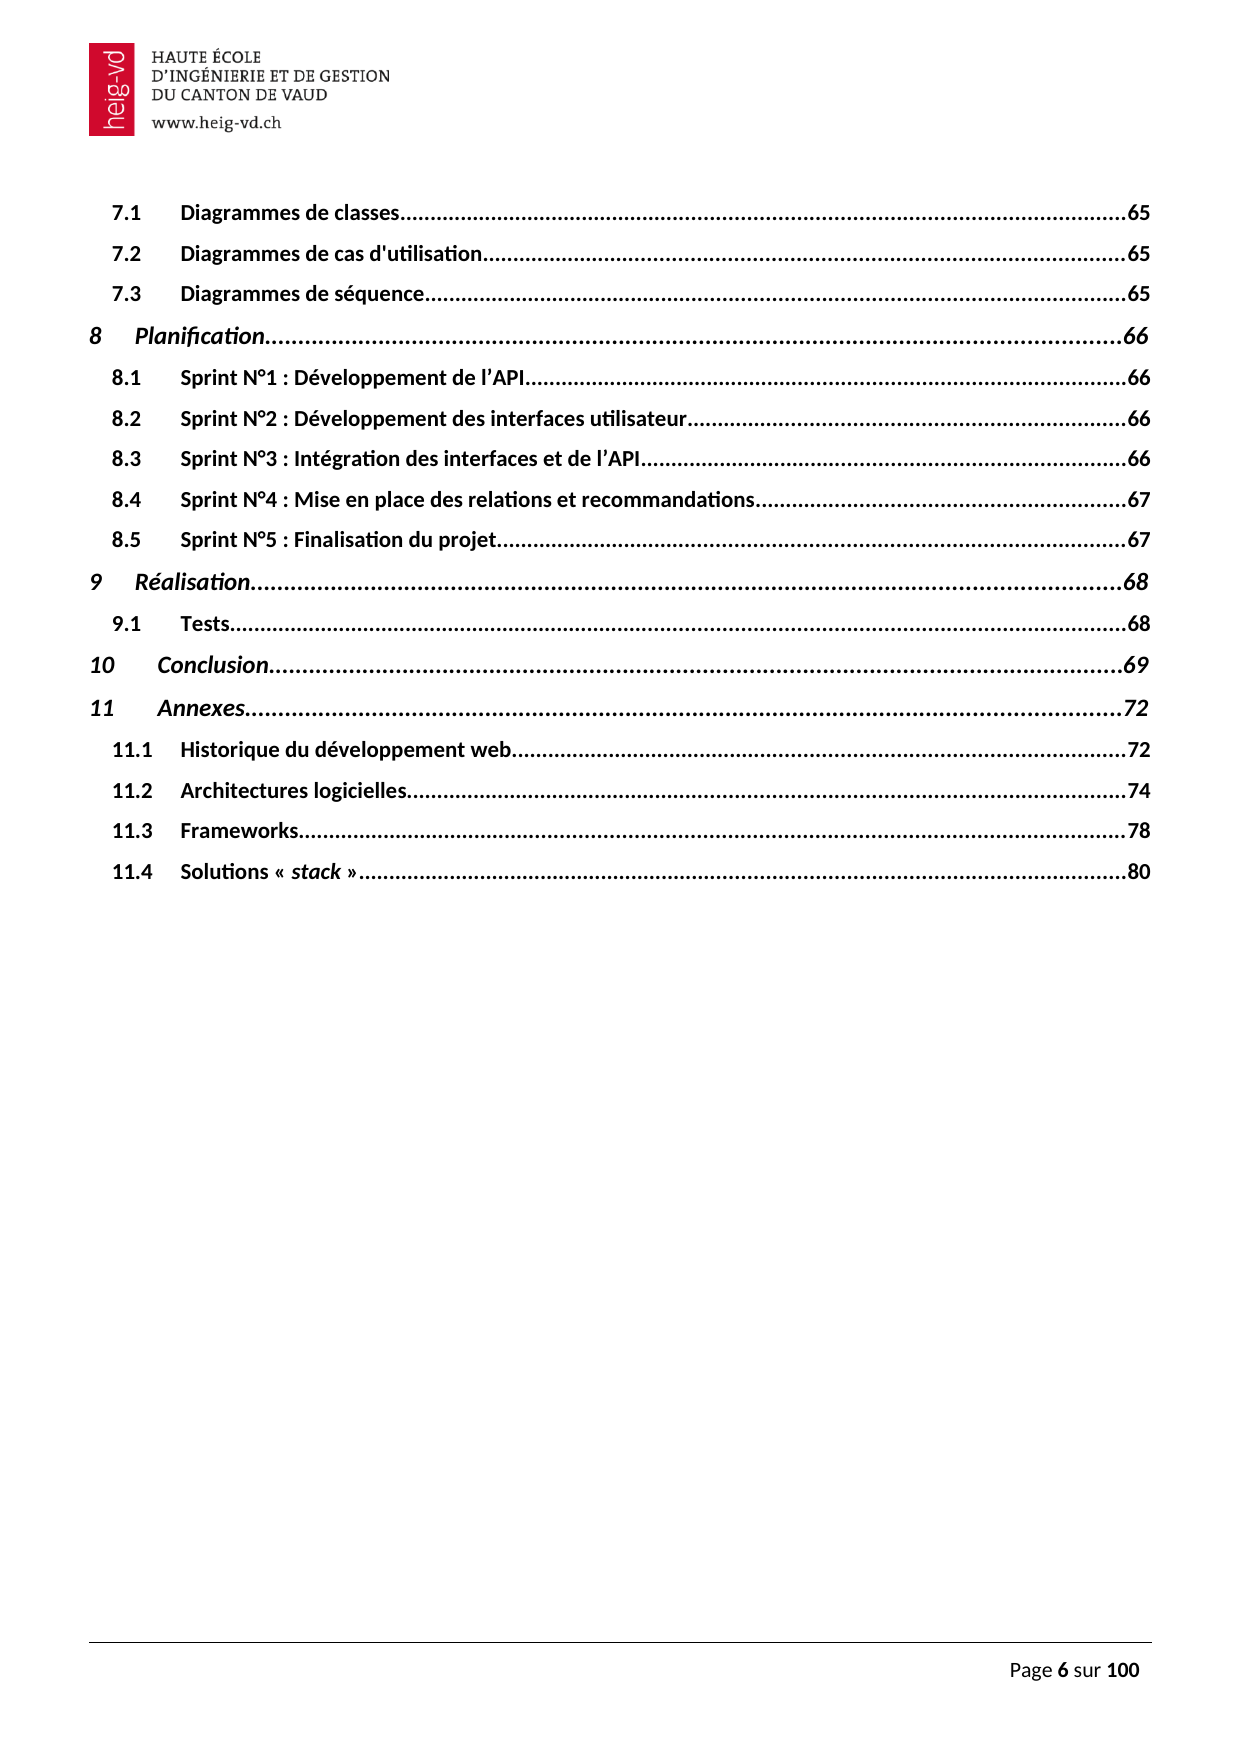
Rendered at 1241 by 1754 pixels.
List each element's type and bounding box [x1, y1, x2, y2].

picture [89, 43, 389, 136]
